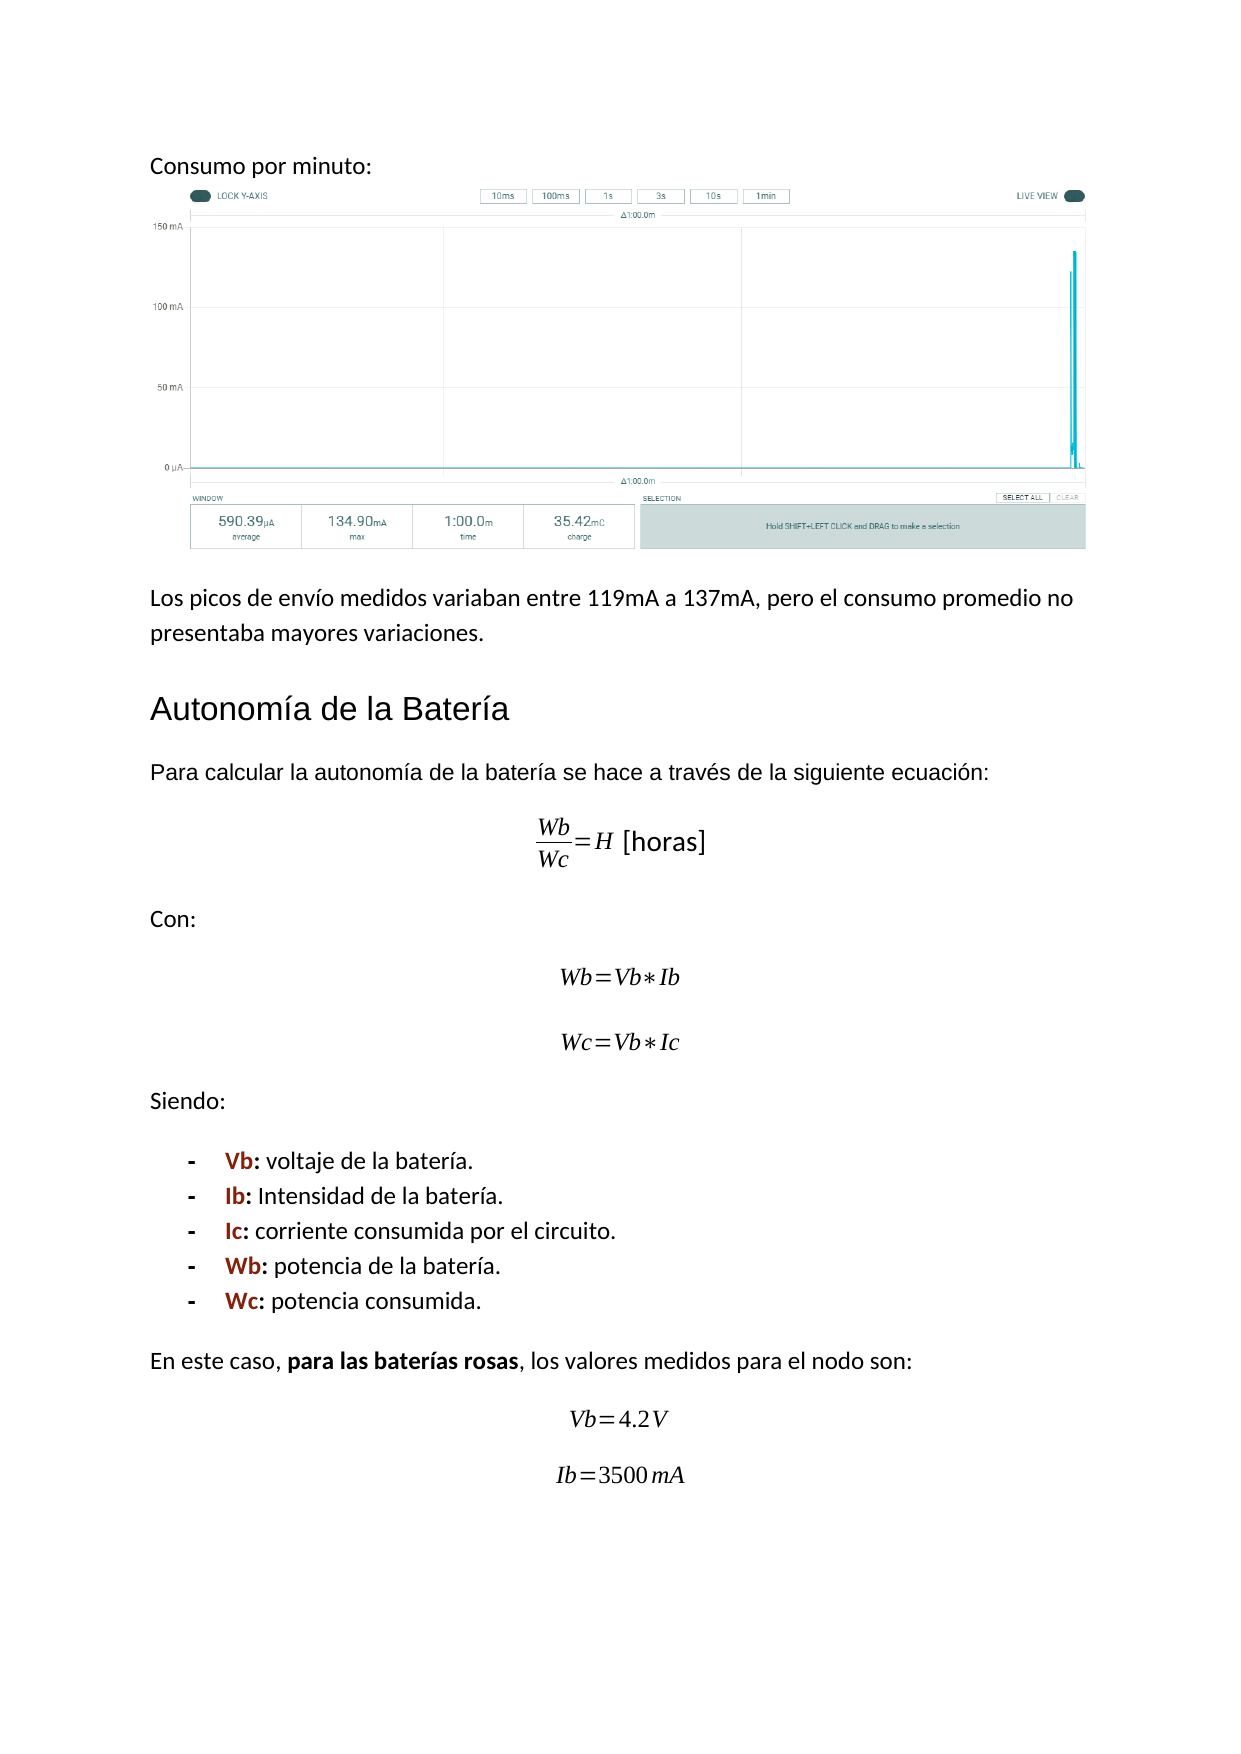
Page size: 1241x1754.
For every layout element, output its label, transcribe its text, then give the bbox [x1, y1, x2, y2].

text [horas] [150, 814, 1090, 873]
picture [150, 184, 1091, 554]
text Siendo: [150, 1086, 1090, 1116]
subtitle Autonomía de la Batería [150, 689, 1090, 728]
text Con: [150, 903, 1090, 934]
text Para calcular la autonomía de la batería se hace a través de la siguiente ecuación: [150, 759, 1090, 785]
text Consumo por minuto: [150, 150, 1090, 184]
list Vb: voltaje de la batería. [187, 1146, 1090, 1176]
list Ic: corriente consumida por el circuito. [187, 1216, 1090, 1246]
list Ib: Intensidad de la batería. [187, 1181, 1090, 1211]
list Wc: potencia consumida. [187, 1286, 1090, 1316]
text En este caso, para las baterías rosas, los valores medidos para el nodo son: [150, 1346, 1090, 1376]
text Los picos de envío medidos variaban entre 119mA a 137mA, pero el consumo promedio no presentaba mayores variaciones. [150, 582, 1090, 647]
list Wb: potencia de la batería. [187, 1251, 1090, 1281]
